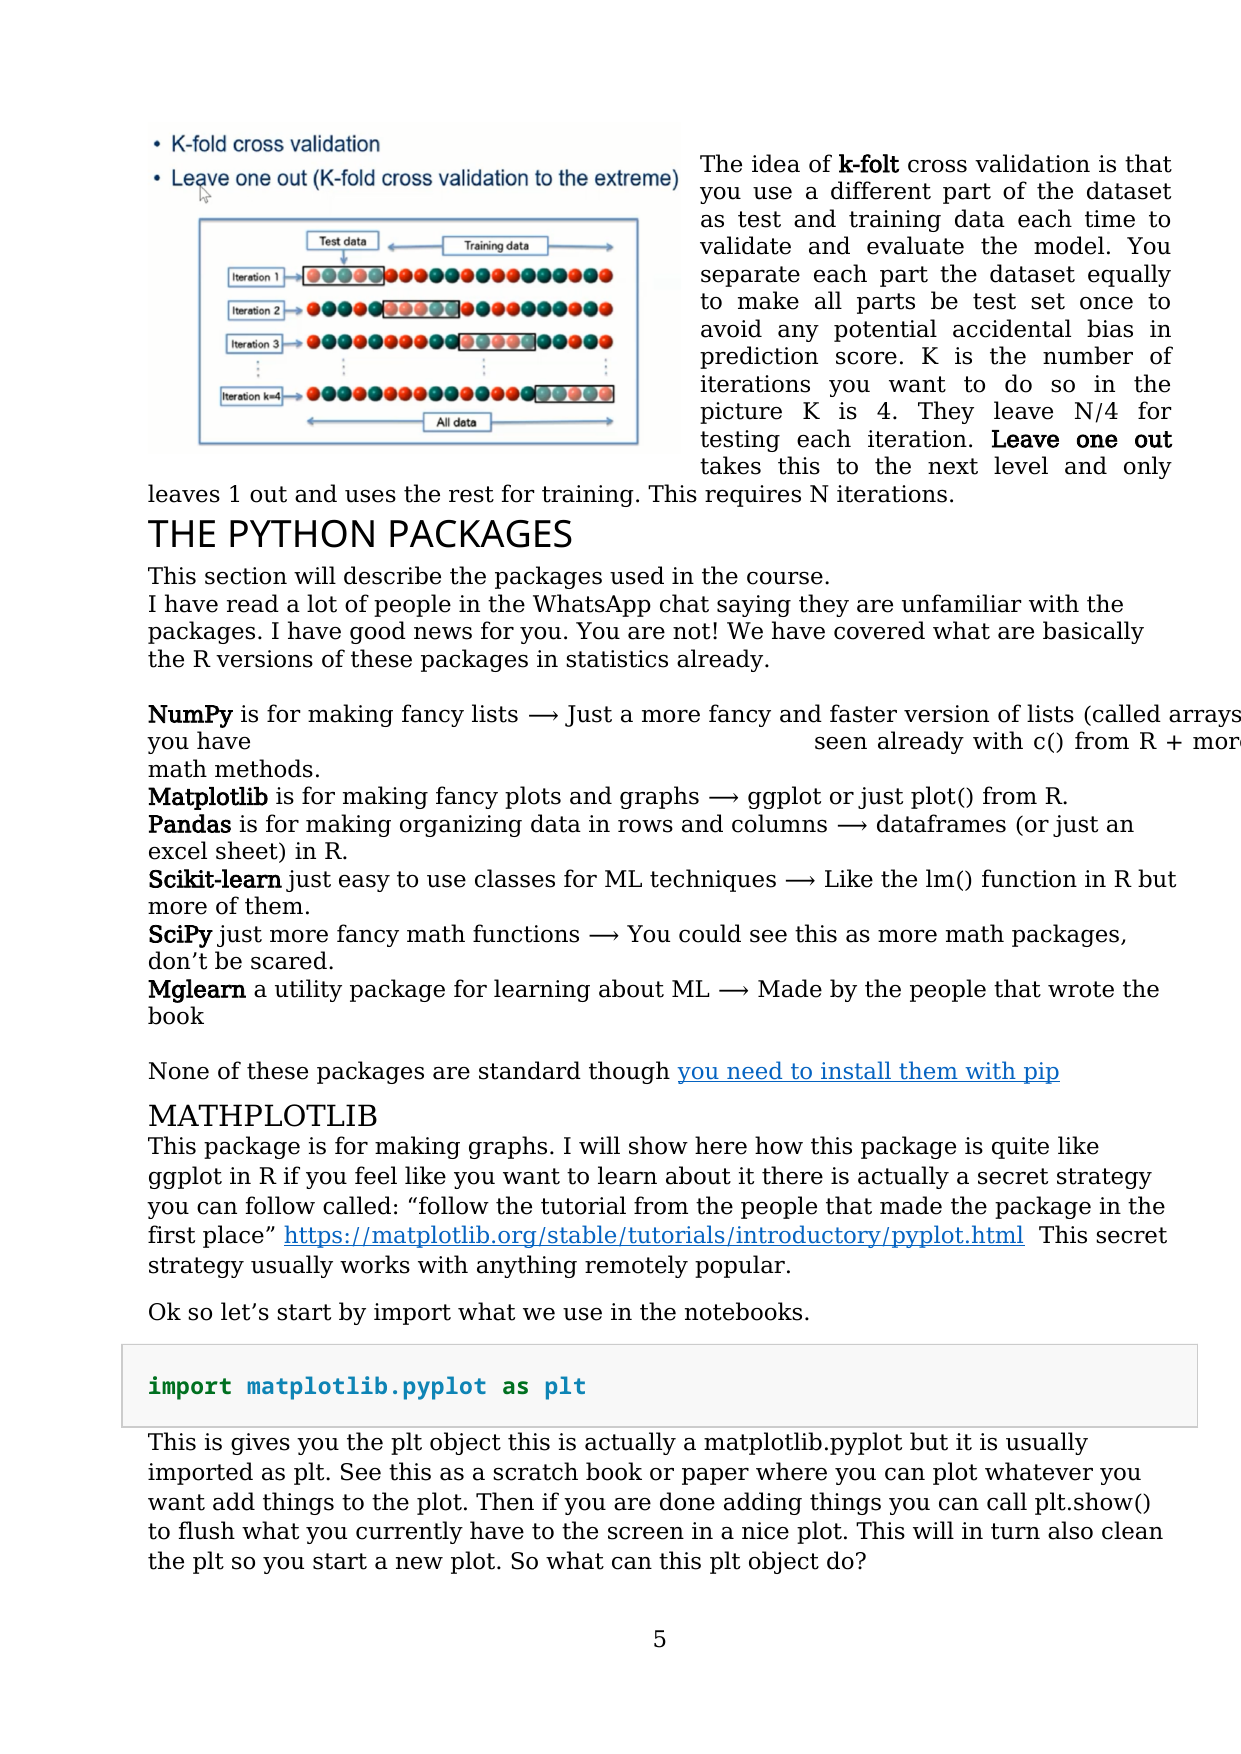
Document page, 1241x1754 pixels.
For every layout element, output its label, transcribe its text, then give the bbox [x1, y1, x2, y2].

text This section will describe the packages used in the course. [148, 562, 1172, 589]
text I have read a lot of people in the WhatsApp chat saying they are unfamiliar with the packages. I have good news for you. You are not! We have covered what are basically the R versions of these packages in statistics already. [148, 589, 1172, 672]
text Scikit-learn just easy to use classes for ML techniques ⟶ Like the lm() function in R but more of them. [148, 864, 1198, 919]
text Pandas is for making organizing data in rows and columns ⟶ dataframes (or just an excel sheet) in R. [148, 809, 1198, 864]
picture [147, 122, 682, 454]
subtitle The Python Packages [148, 507, 1172, 558]
text This package is for making graphs. I will show here how this package is quite like ggplot in R if you feel like you want to learn about it there is actually a secret strategy you can follow called: “follow the tutorial from the people that made the package in the first place” https://matplotlib.org/stable/tutorials/introductory/pyplot.html This secret strategy usually works with anything remotely popular. [148, 1132, 1172, 1278]
text NumPy is for making fancy lists ⟶ Just a more fancy and faster version of lists (called arrays) you have seen already with c() from R + more math methods. [148, 699, 1240, 782]
text SciPy just more fancy math functions ⟶ You could see this as more math packages, don’t be scared. [148, 919, 1172, 974]
text This is gives you the plt object this is actually a matplotlib.pyplot but it is usually imported as plt. See this as a scratch book or paper where you can plot whatever you want add things to the plot. Then if you are done adding things you can call plt.show() to flush what you currently have to the screen in a nice plot. This will in turn also clean the plt so you start a new plot. So what can this plt object do? [148, 1428, 1172, 1574]
text Ok so let’s start by import what we use in the notebooks. [148, 1297, 1172, 1325]
subtitle Mathplotlib [148, 1097, 1172, 1132]
text None of these packages are standard though you need to install them with pip [148, 1057, 1172, 1084]
text import matplotlib.pyplot as plt [123, 1345, 1197, 1426]
text Matplotlib is for making fancy plots and graphs ⟶ ggplot or just plot() from R. [148, 782, 1240, 809]
text Mglearn a utility package for learning about ML ⟶ Made by the people that wrote the book [148, 974, 1172, 1029]
